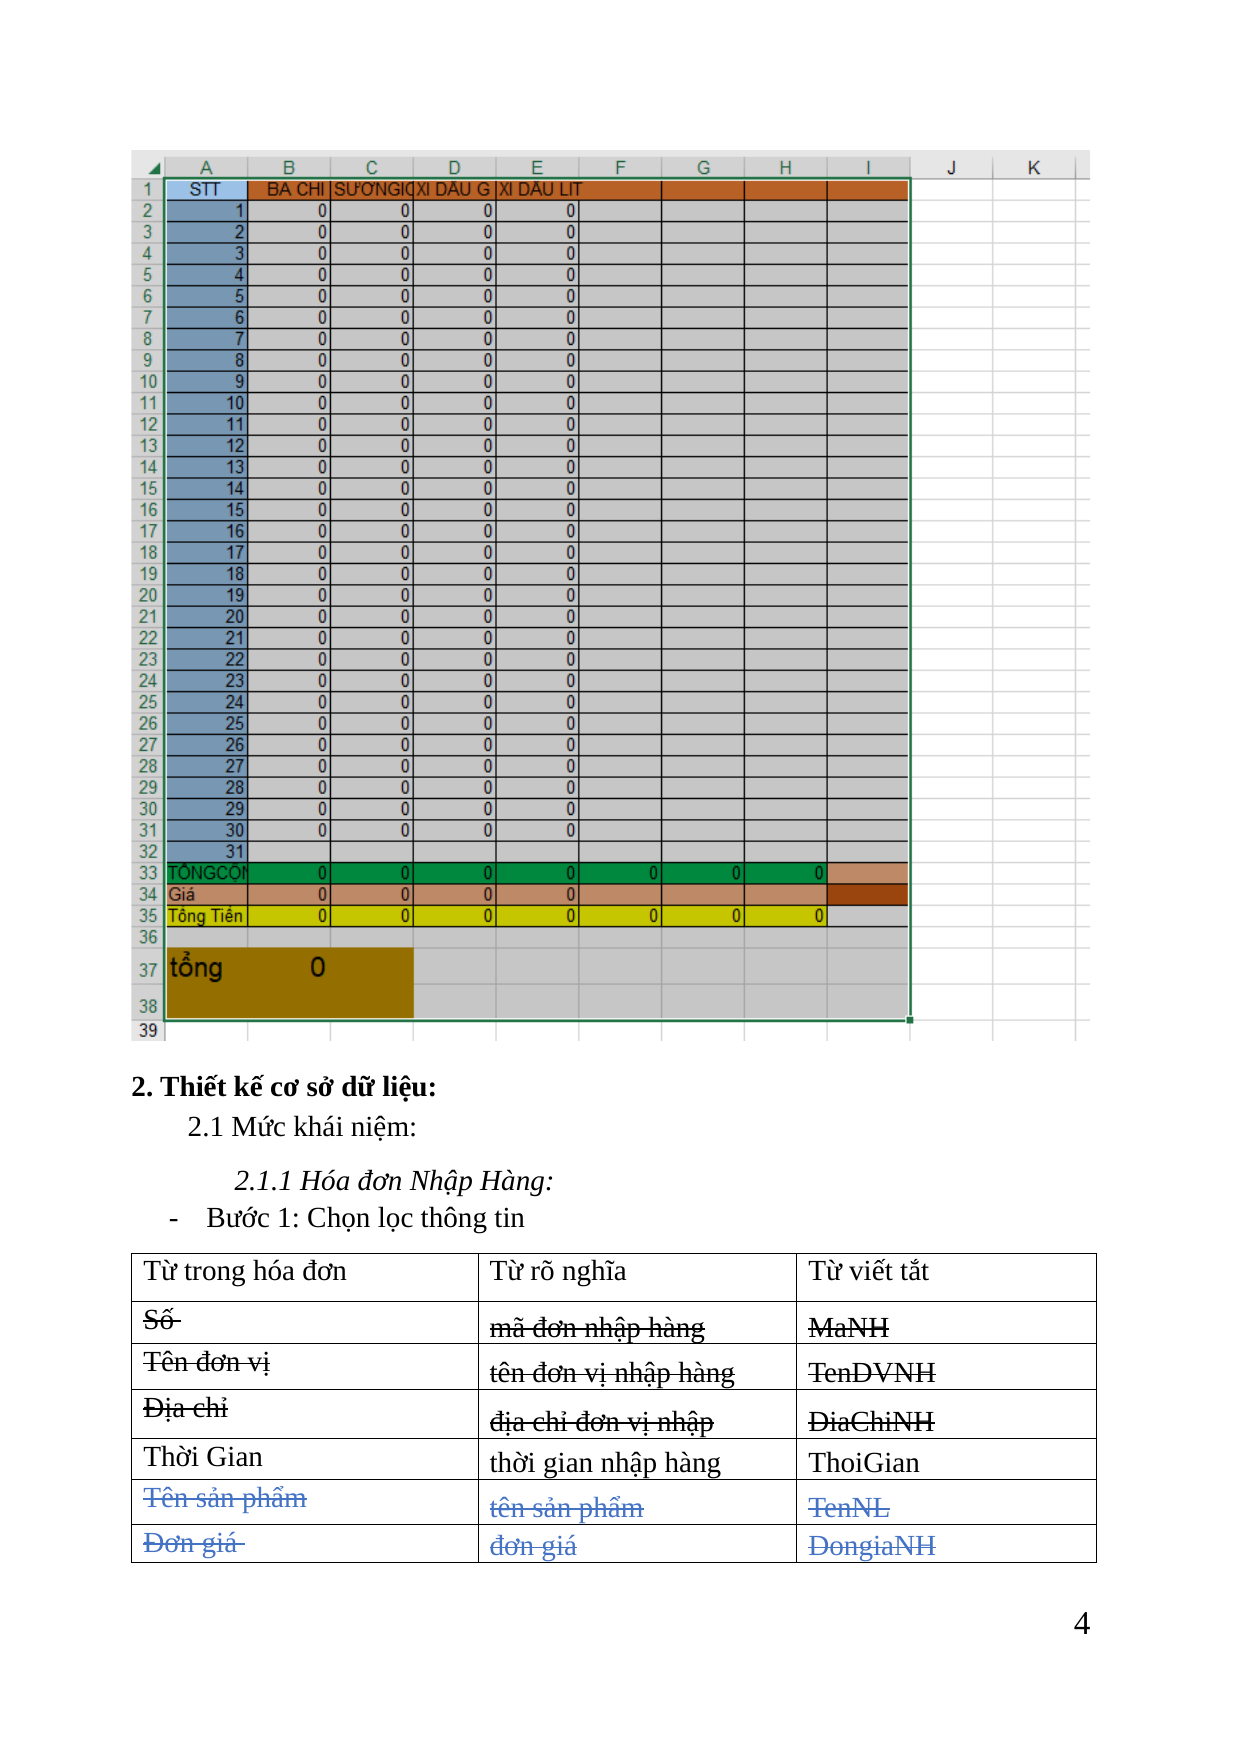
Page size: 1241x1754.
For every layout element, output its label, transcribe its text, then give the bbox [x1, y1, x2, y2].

subtitle 2. Thiết kế cơ sở dữ liệu: [131, 1069, 1090, 1102]
table_cell DiaChiNH [797, 1390, 1096, 1438]
picture [131, 150, 1091, 1041]
table_cell tên sản phẩm [479, 1480, 796, 1524]
table_header Từ trong hóa đơn [132, 1254, 478, 1301]
table_cell Đơn giá [132, 1525, 478, 1562]
table_header Từ viết tắt [797, 1254, 1096, 1301]
table_cell Tên sản phẩm [132, 1480, 478, 1524]
table_cell Địa chỉ [132, 1390, 478, 1438]
subtitle 2.1.1 Hóa đơn Nhập Hàng: [206, 1163, 1090, 1197]
table_header Từ rõ nghĩa [479, 1254, 796, 1301]
table_cell Thời Gian [132, 1439, 478, 1479]
table_cell TenNL [797, 1480, 1096, 1524]
table_cell tên đơn vị nhập hàng [479, 1344, 796, 1389]
table_cell MaNH [797, 1302, 1096, 1343]
table_cell thời gian nhập hàng [479, 1439, 796, 1479]
table_cell TenDVNH [797, 1344, 1096, 1389]
table_cell địa chỉ đơn vị nhập [479, 1390, 796, 1438]
table_cell Số [132, 1302, 478, 1343]
subtitle 2.1 Mức khái niệm: [131, 1109, 1090, 1143]
table_cell Tên đơn vị [132, 1344, 478, 1389]
table_cell mã đơn nhập hàng [479, 1302, 796, 1343]
list Bước 1: Chọn lọc thông tin [169, 1200, 1090, 1233]
table_cell đơn giá [479, 1525, 796, 1562]
table_cell ThoiGian [797, 1439, 1096, 1479]
table_cell DongiaNH [797, 1525, 1096, 1562]
